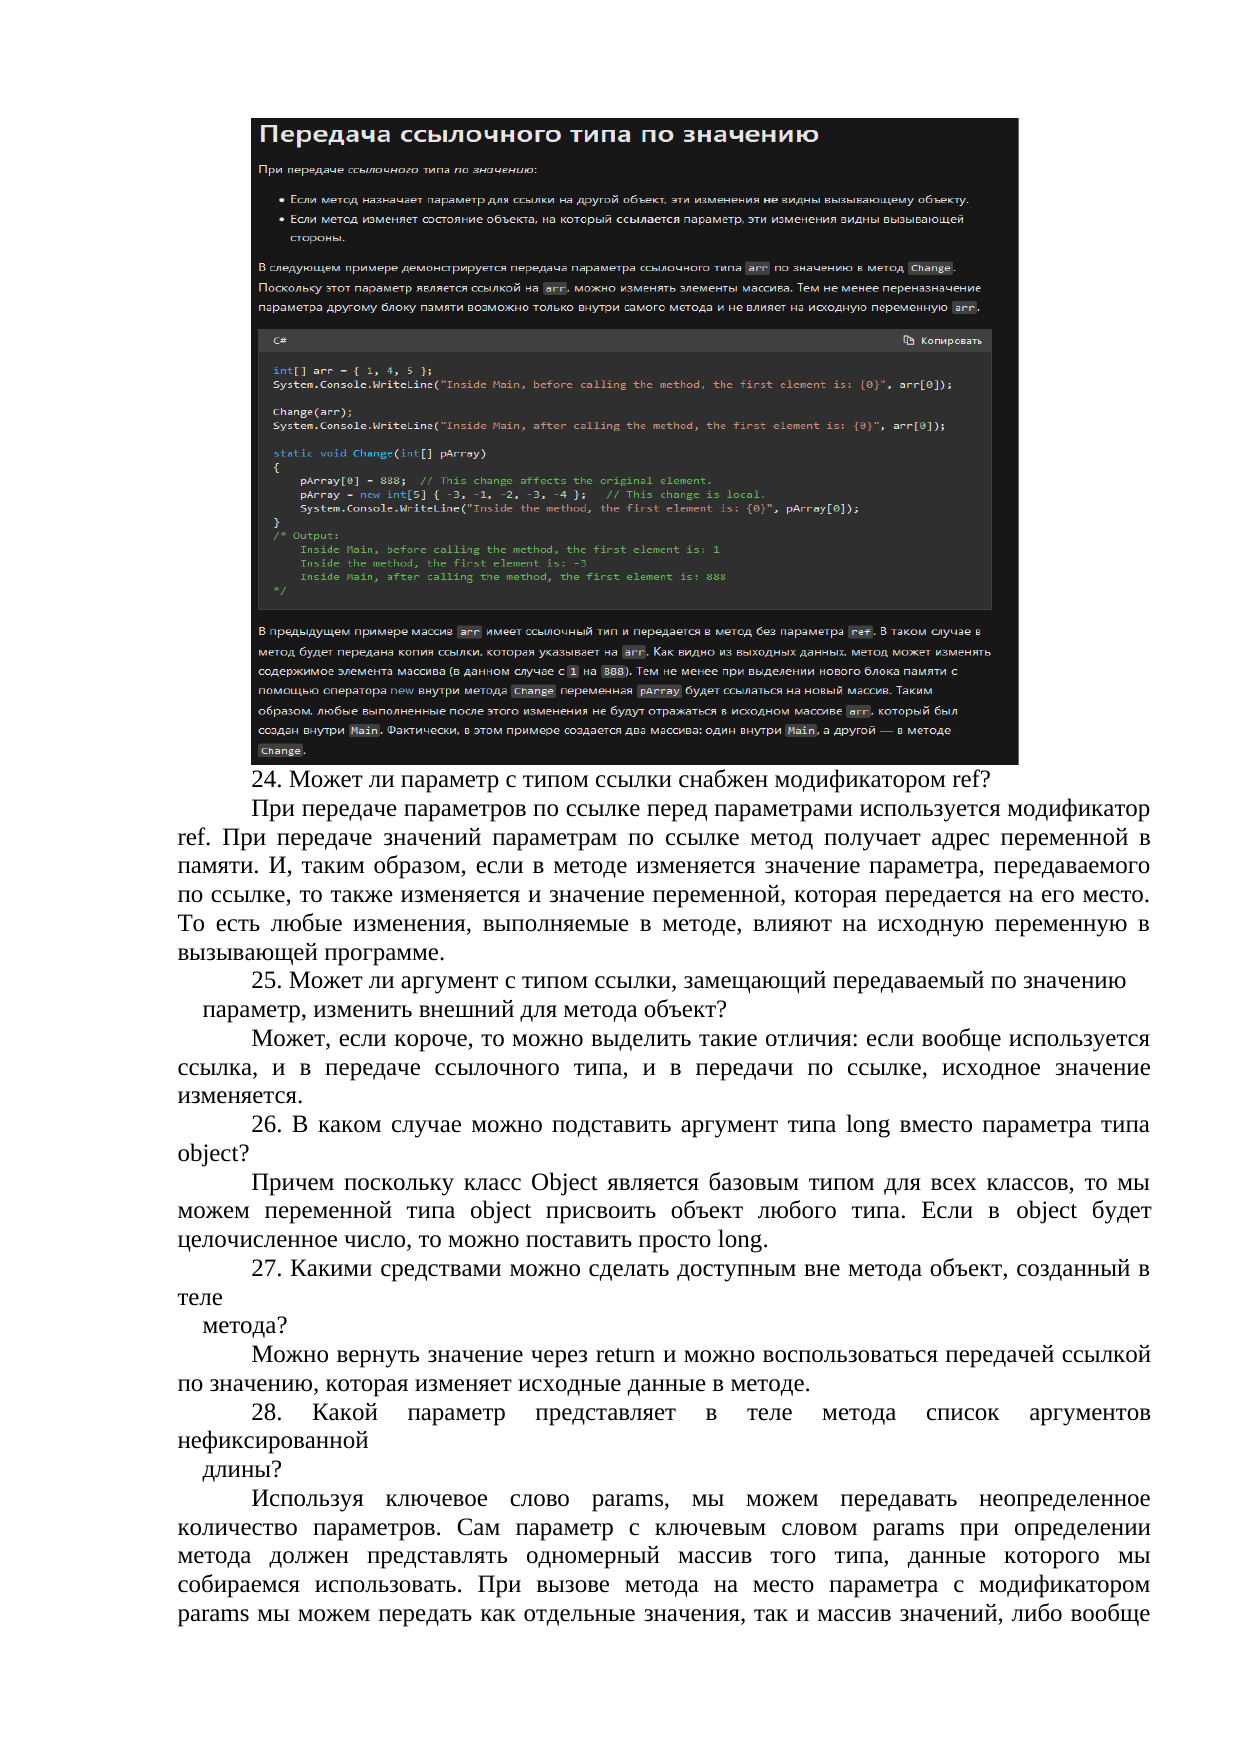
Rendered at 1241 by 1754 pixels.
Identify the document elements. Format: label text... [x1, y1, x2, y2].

text Можно вернуть значение через return и можно воспользоваться передачей ссылкой по значению, которая изменяет исходные данные в методе. [177, 1339, 1152, 1397]
text При передаче параметров по ссылке перед параметрами используется модификатор ref. При передаче значений параметрам по ссылке метод получает адрес переменной в памяти. И, таким образом, если в методе изменяется значение параметра, передаваемого по ссылке, то также изменяется и значение переменной, которая передается на его место. То есть любые изменения, выполняемые в методе, влияют на исходную переменную в вызывающей программе. [177, 793, 1152, 966]
text 27. Какими средствами можно сделать доступным вне метода объект, созданный в теле [177, 1253, 1152, 1311]
text Может, если короче, то можно выделить такие отличия: если вообще используется ссылка, и в передаче ссылочного типа, и в передачи по ссылке, исходное значение изменяется. [177, 1023, 1152, 1109]
text длины? [202, 1454, 1152, 1483]
text Причем поскольку класс Object является базовым типом для всех классов, то мы можем переменной типа object присвоить объект любого типа. Если в object будет целочисленное число, то можно поставить просто long. [177, 1167, 1152, 1253]
text 26. В каком случае можно подставить аргумент типа long вместо параметра типа object? [177, 1109, 1152, 1167]
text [177, 1483, 1152, 1627]
text 28. Какой параметр представляет в теле метода список аргументов нефиксированной [177, 1397, 1152, 1454]
text параметр, изменить внешний для метода объект? [202, 994, 1152, 1023]
text 24. Может ли параметр с типом ссылки снабжен модификатором ref? [177, 764, 1152, 793]
picture [251, 118, 1019, 765]
text 25. Может ли аргумент с типом ссылки, замещающий передаваемый по значению [177, 966, 1152, 994]
text метода? [202, 1311, 1152, 1339]
